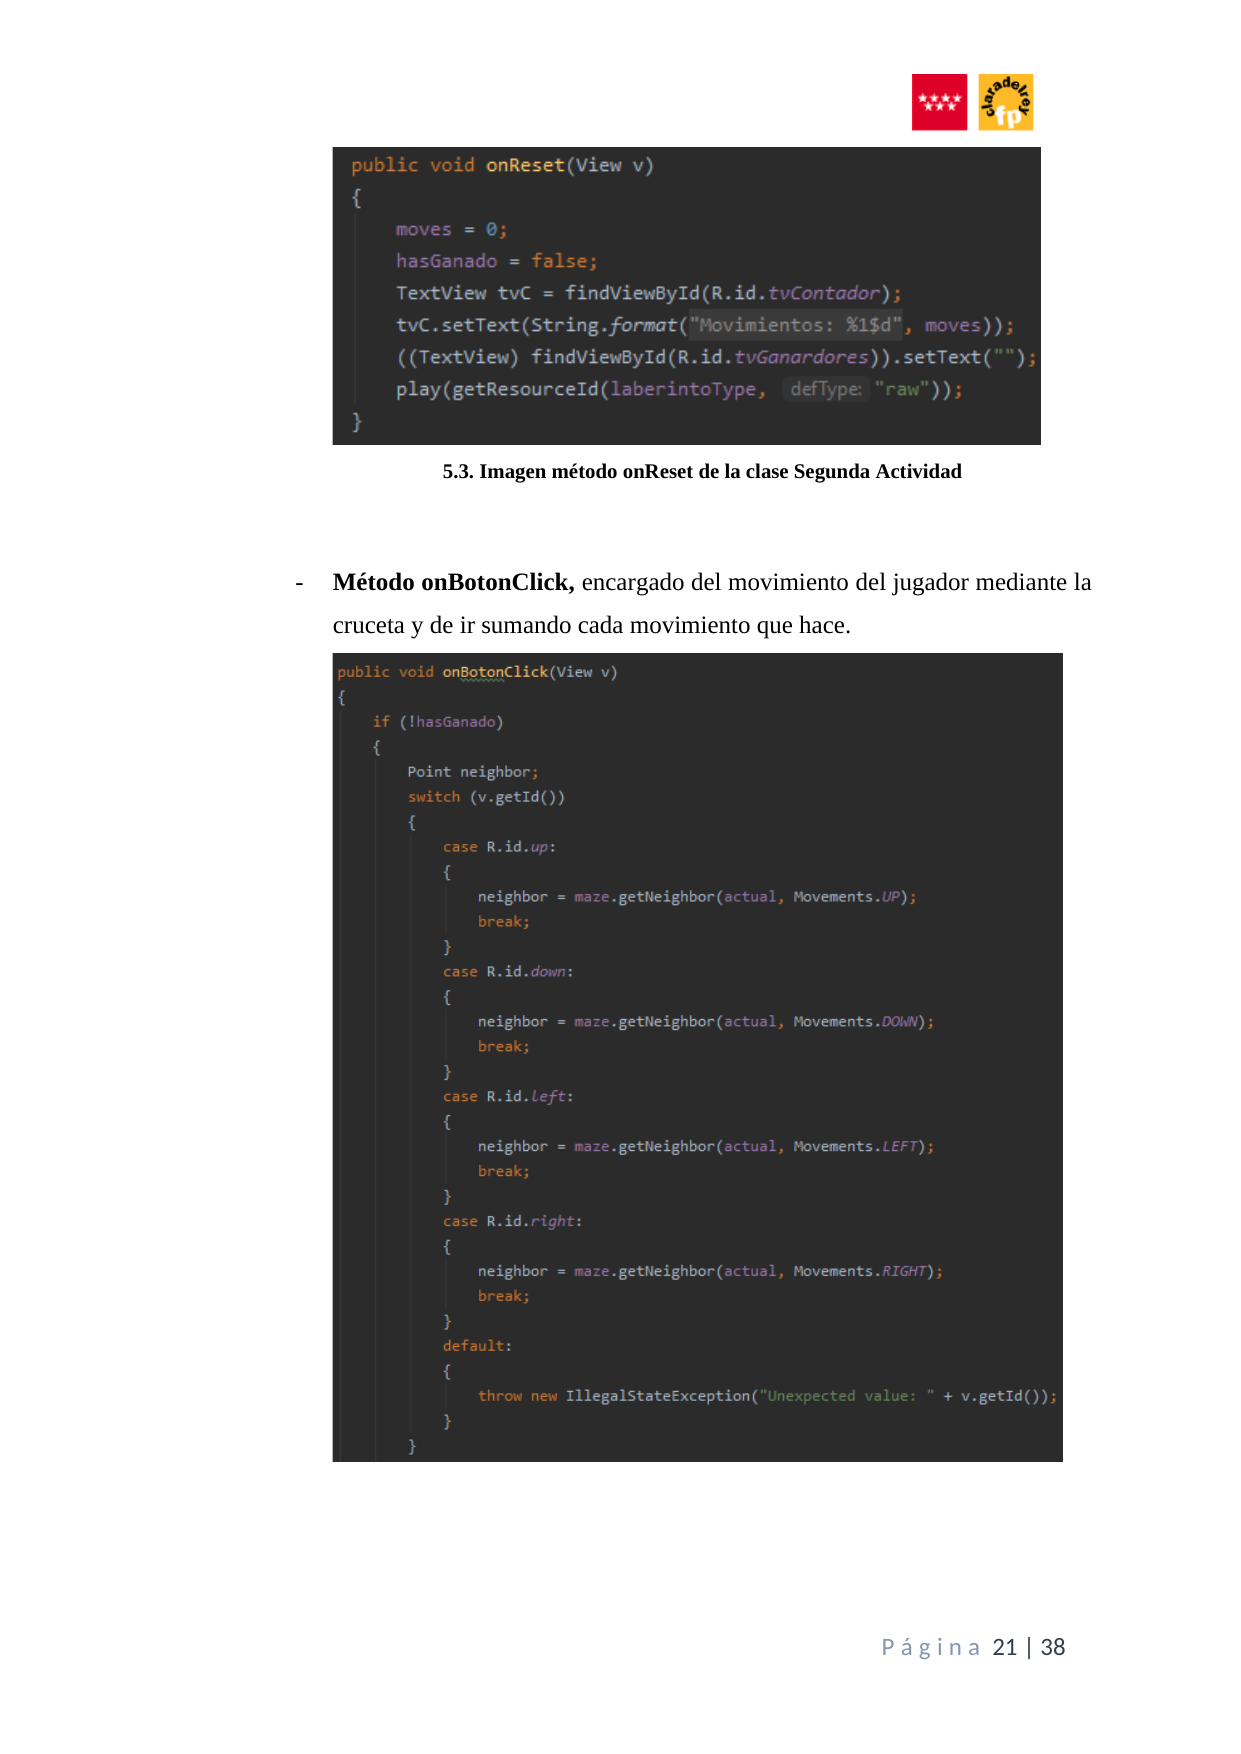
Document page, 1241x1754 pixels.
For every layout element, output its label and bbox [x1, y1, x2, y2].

picture [332, 147, 1041, 445]
picture [332, 653, 1063, 1462]
picture [911, 73, 1034, 131]
